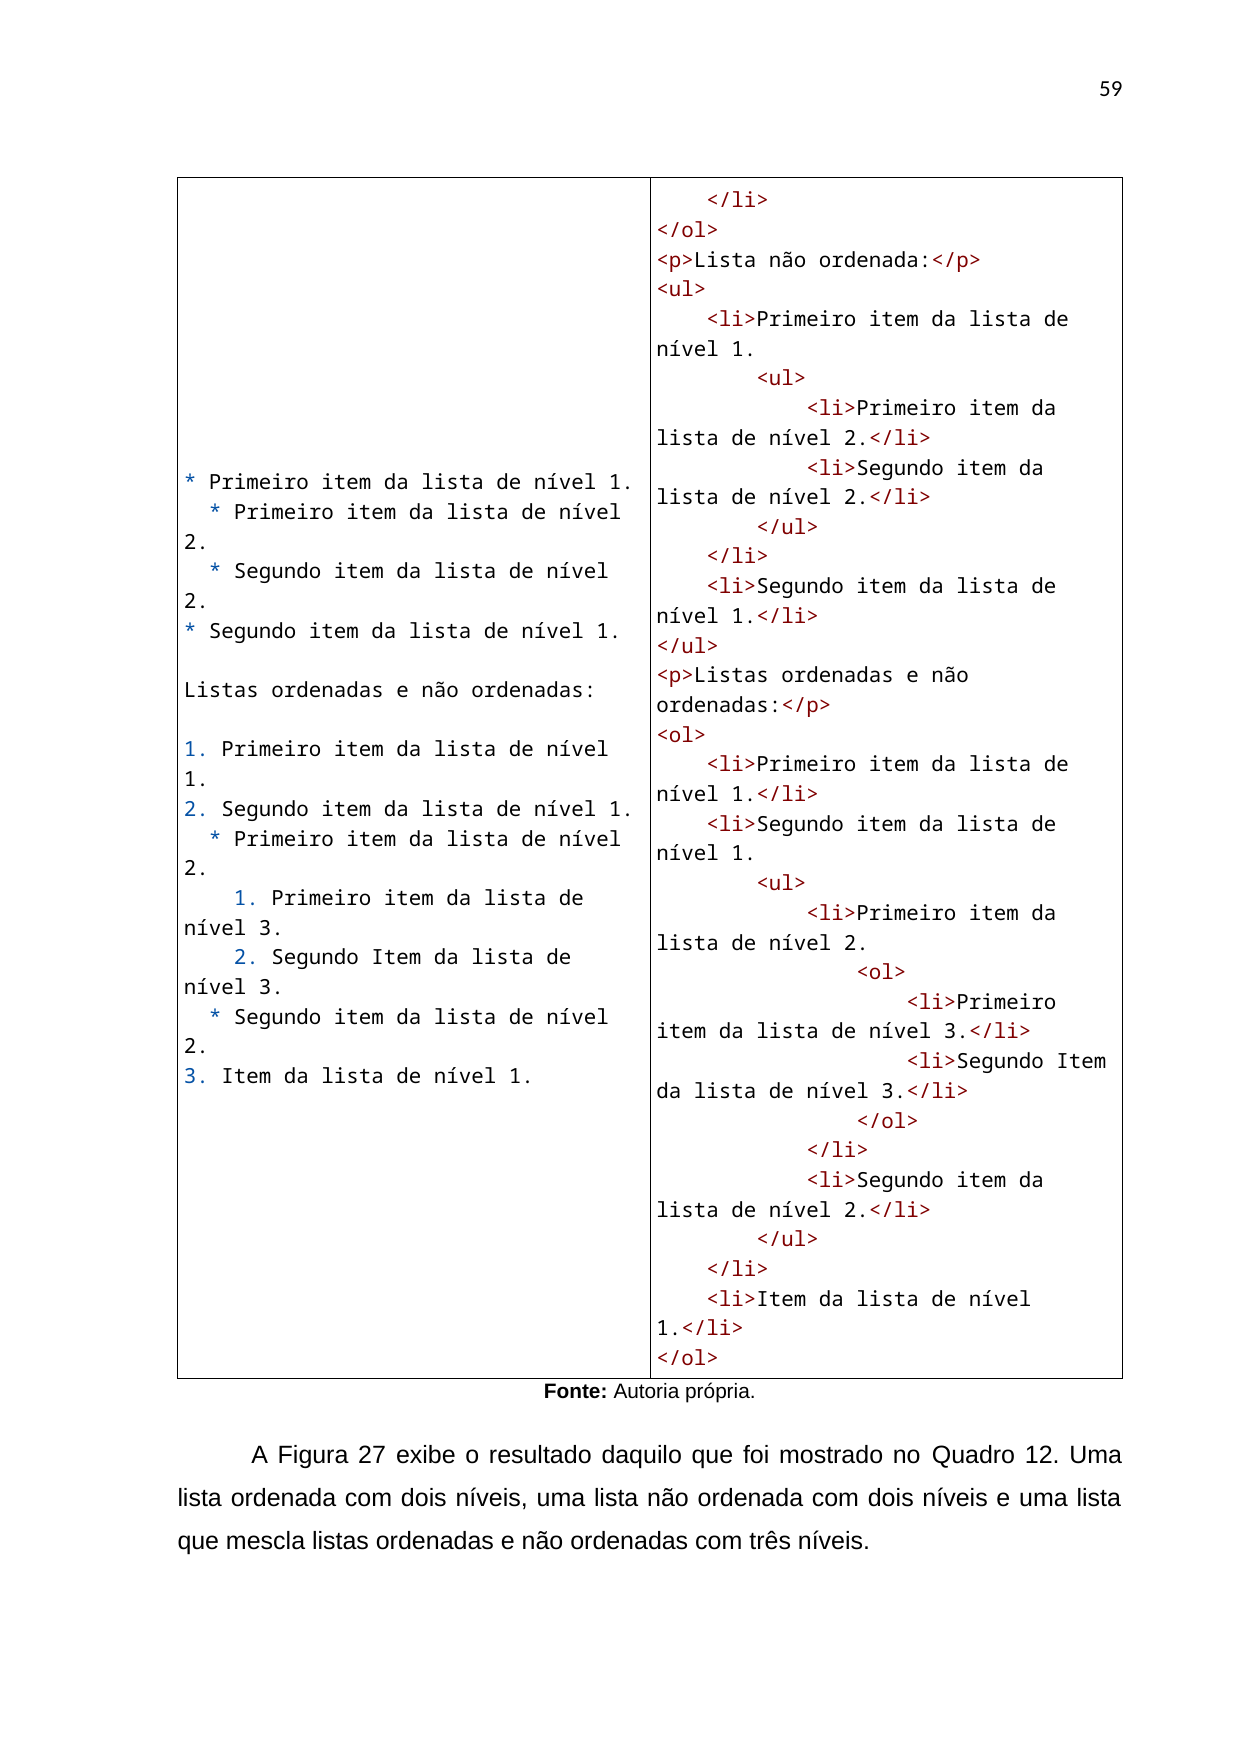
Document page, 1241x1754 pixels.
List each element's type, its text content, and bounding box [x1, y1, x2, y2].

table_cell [651, 178, 1122, 1378]
text Fonte: Autoria própria. [177, 1379, 1122, 1403]
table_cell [178, 178, 650, 1378]
text A Figura 27 exibe o resultado daquilo que foi mostrado no Quadro 12. Uma lista ordenada com dois níveis, uma lista não ordenada com dois níveis e uma lista que mescla listas ordenadas e não ordenadas com três níveis. [177, 1439, 1122, 1554]
